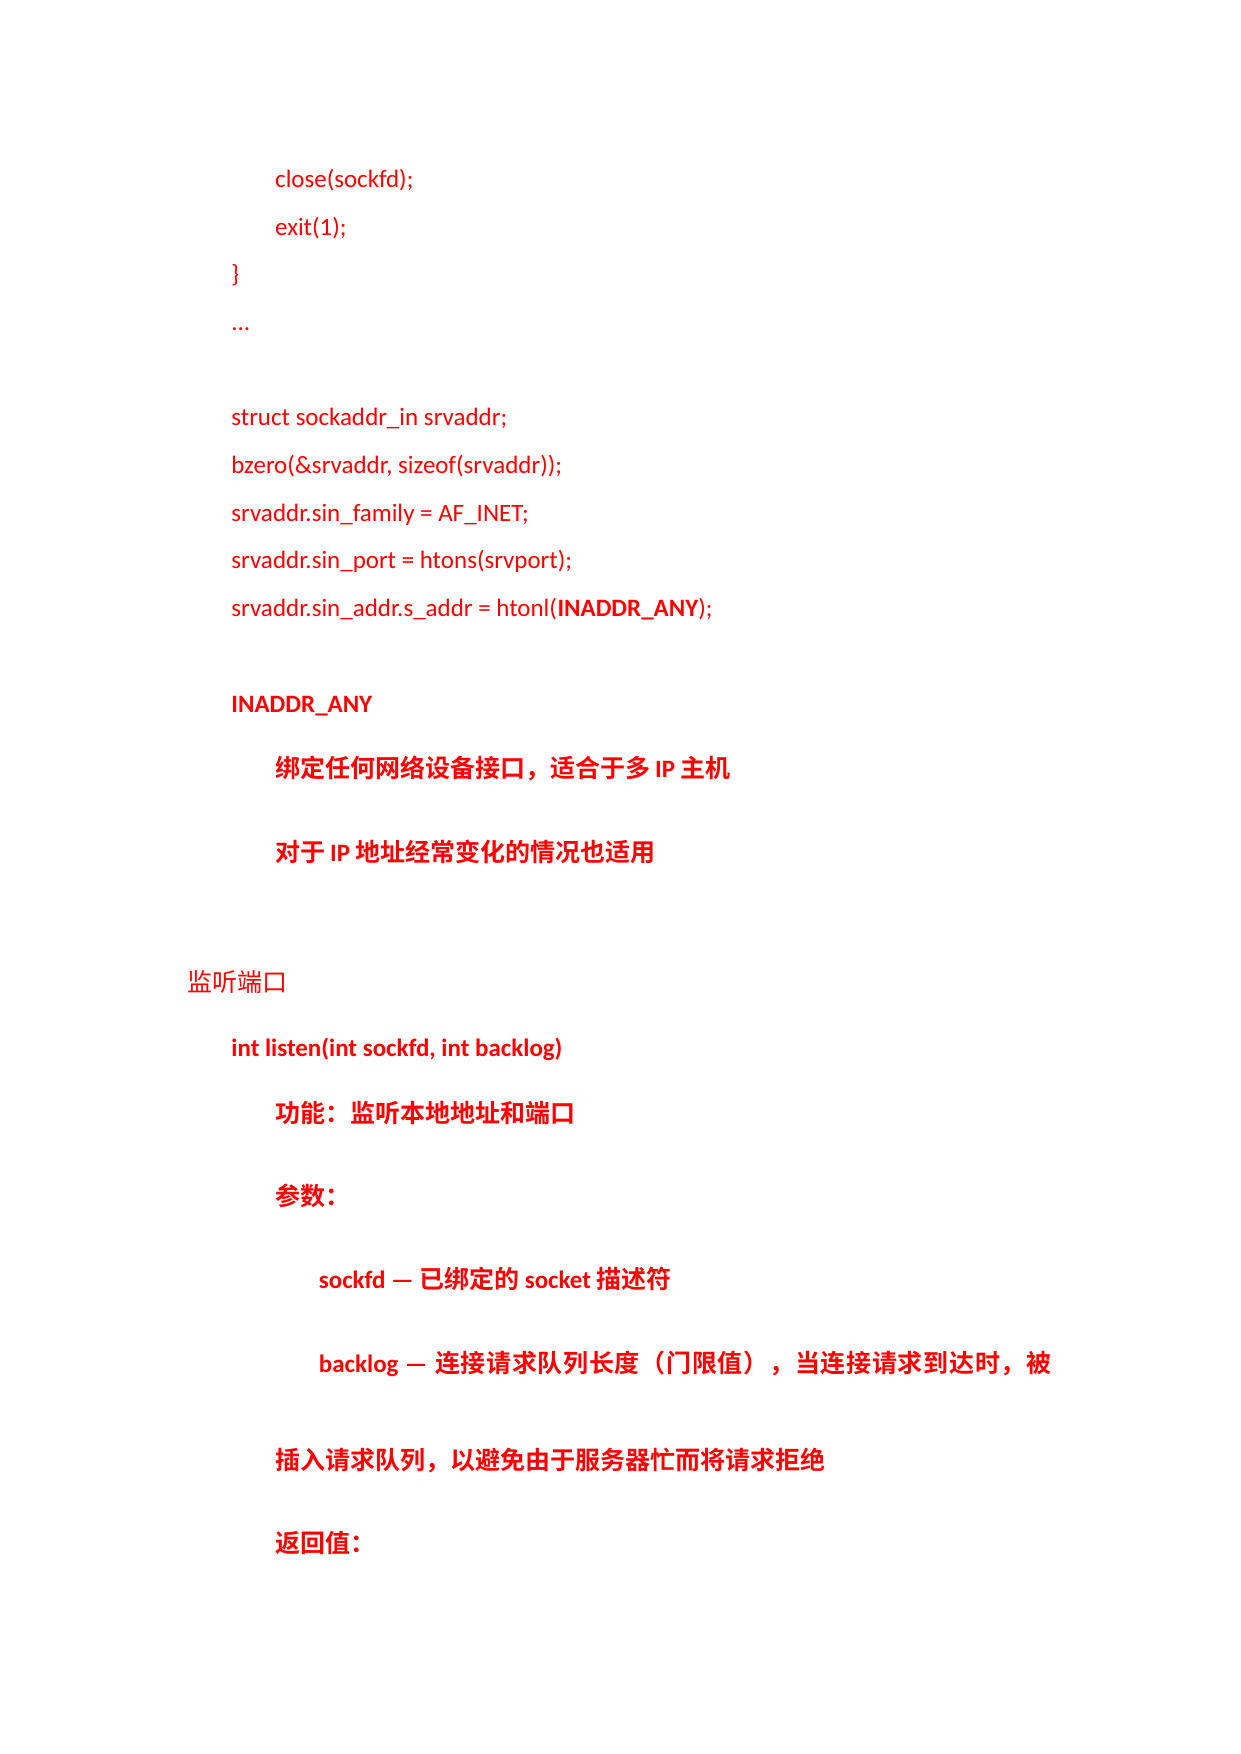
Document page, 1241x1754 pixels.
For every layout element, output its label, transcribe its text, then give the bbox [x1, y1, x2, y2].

text struct sockaddr_in srvaddr; [187, 401, 1053, 433]
text ... [187, 305, 1053, 338]
text INADDR_ANY [187, 687, 1053, 719]
text srvaddr.sin_port = htons(srvport); [187, 544, 1053, 576]
text 绑定任何网络设备接口，适合于多IP主机 [231, 734, 1053, 799]
text int listen(int sockfd, int backlog) [187, 1032, 1053, 1064]
text srvaddr.sin_family = AF_INET; [187, 496, 1053, 528]
text 监听端口 [187, 948, 1053, 1013]
text bzero(&srvaddr, sizeof(srvaddr)); [187, 448, 1053, 481]
text backlog — 连接请求队列长度（门限值），当连接请求到达时，被插入请求队列，以避免由于服务器忙而将请求拒绝 [275, 1329, 1053, 1491]
text srvaddr.sin_addr.s_addr = htonl(INADDR_ANY); [187, 591, 1053, 624]
text close(sockfd); [231, 162, 1053, 194]
text 返回值： [231, 1509, 1053, 1574]
text exit(1); [231, 210, 1053, 242]
text 参数： [231, 1162, 1053, 1227]
text 对于IP地址经常变化的情况也适用 [231, 818, 1053, 883]
text sockfd — 已绑定的socket描述符 [275, 1246, 1053, 1311]
text } [187, 257, 1053, 290]
text 功能：监听本地地址和端口 [231, 1079, 1053, 1144]
